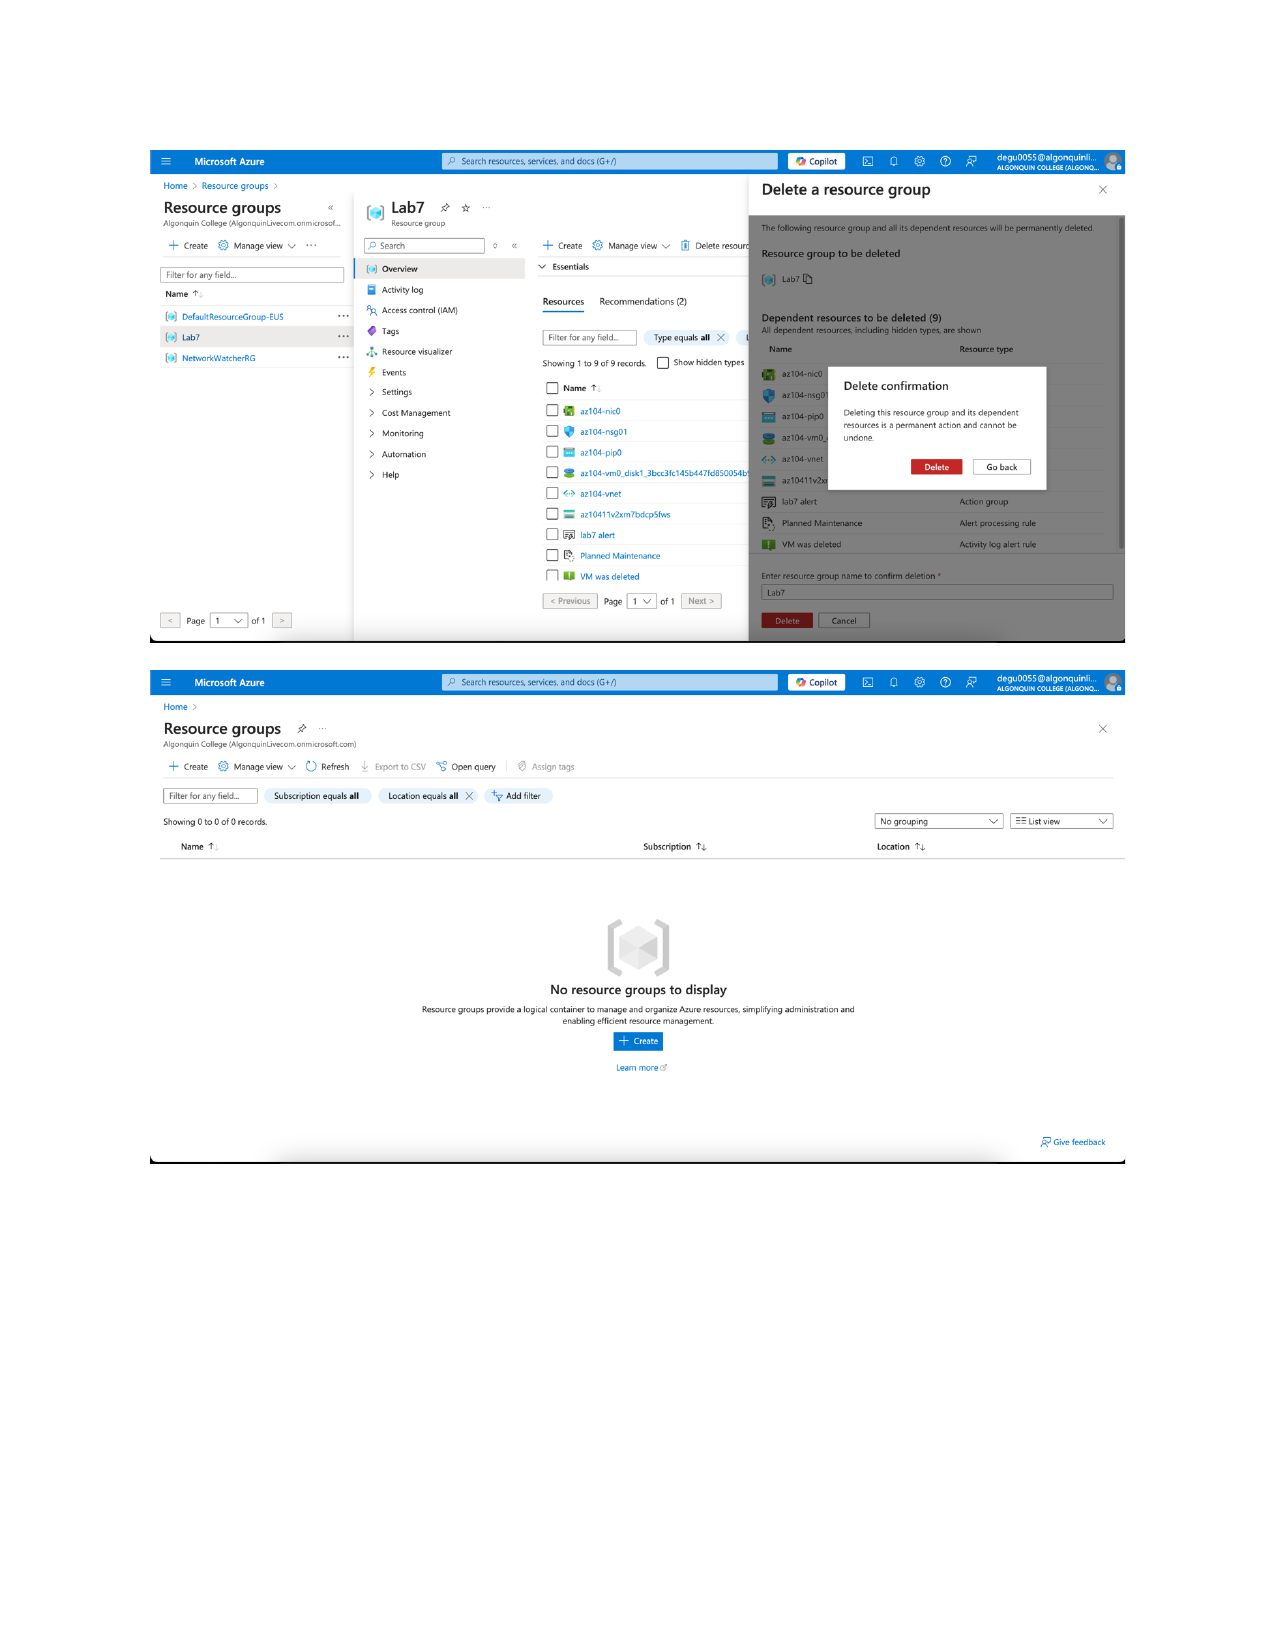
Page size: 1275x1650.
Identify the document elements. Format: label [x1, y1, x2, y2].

picture [150, 150, 1125, 643]
picture [150, 670, 1125, 1164]
